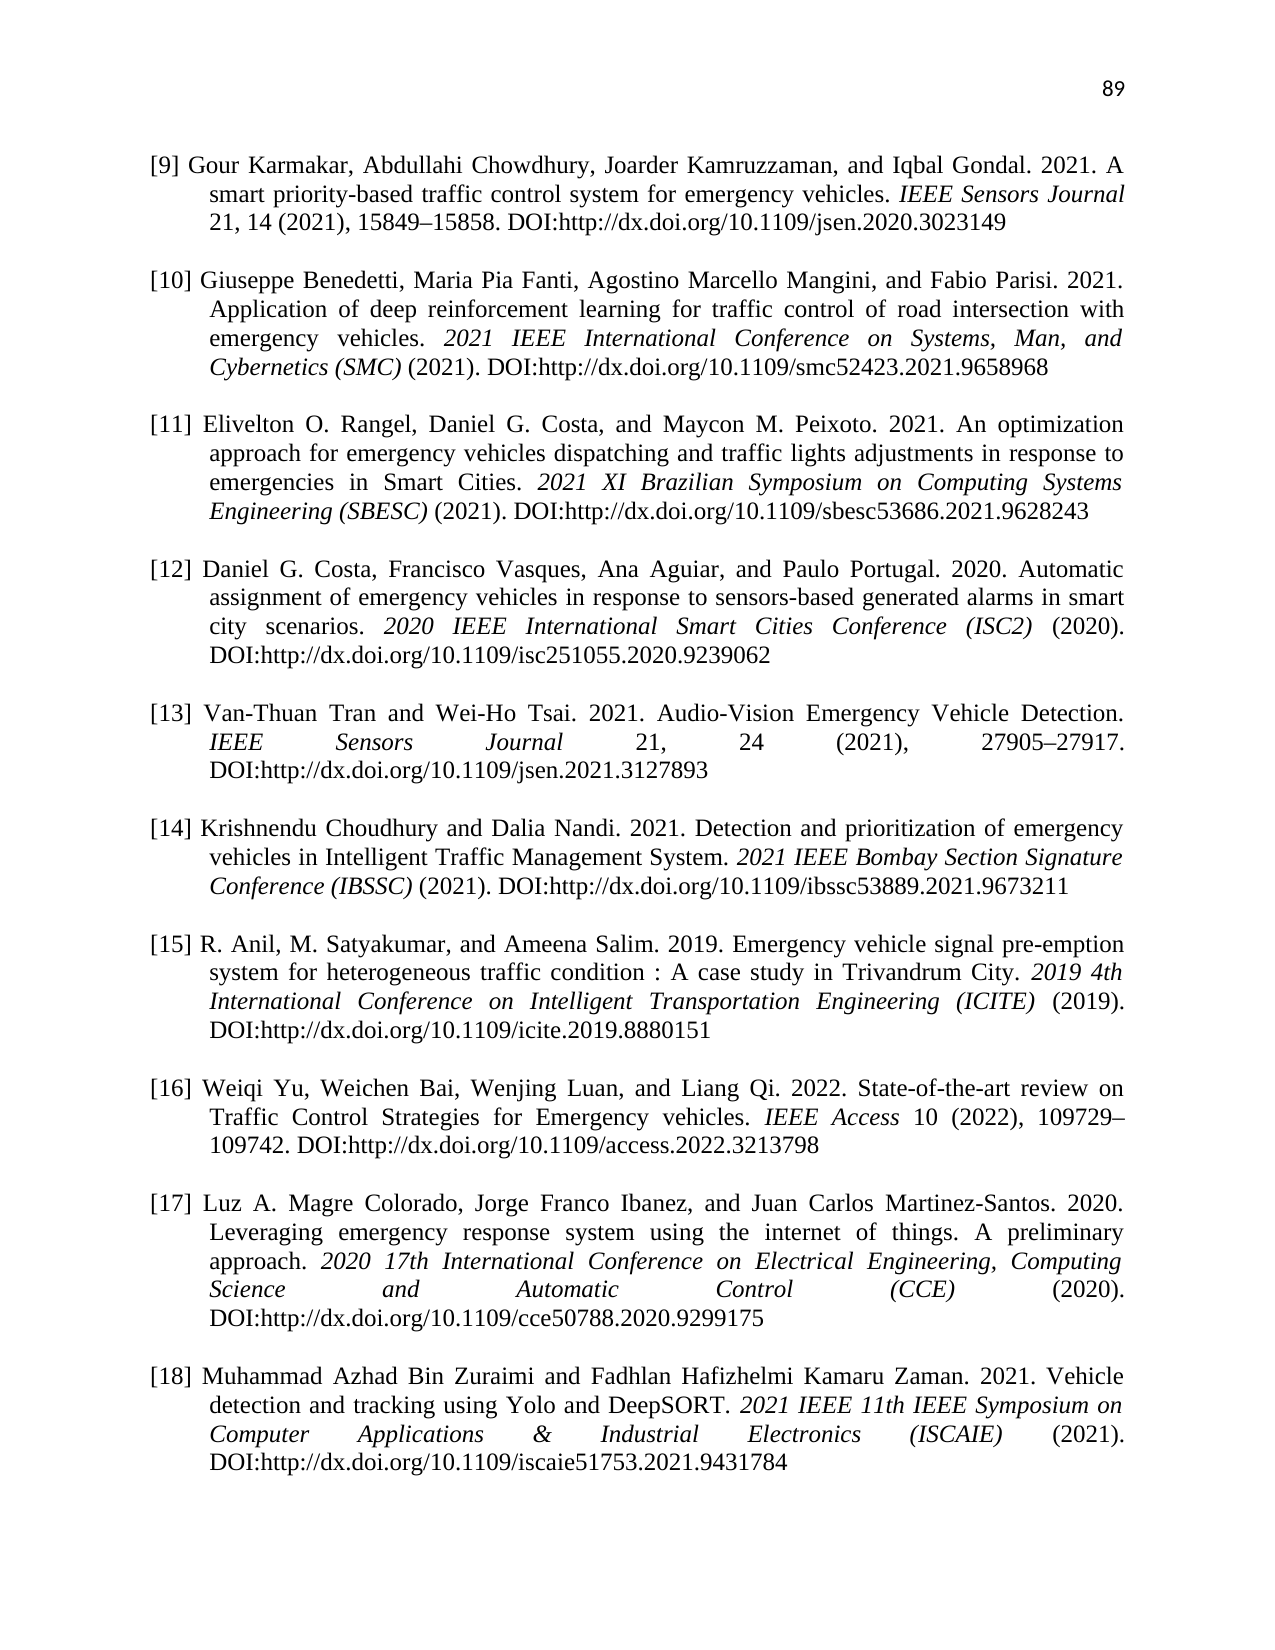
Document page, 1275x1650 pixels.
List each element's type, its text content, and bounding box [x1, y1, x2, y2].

text [9] Gour Karmakar, Abdullahi Chowdhury, Joarder Kamruzzaman, and Iqbal Gondal. 2021. A smart priority-based traffic control system for emergency vehicles. IEEE Sensors Journal 21, 14 (2021), 15849–15858. DOI:http://dx.doi.org/10.1109/jsen.2020.3023149 [150, 150, 1125, 236]
text [11] Elivelton O. Rangel, Daniel G. Costa, and Maycon M. Peixoto. 2021. An optimization approach for emergency vehicles dispatching and traffic lights adjustments in response to emergencies in Smart Cities. 2021 XI Brazilian Symposium on Computing Systems Engineering (SBESC) (2021). DOI:http://dx.doi.org/10.1109/sbesc53686.2021.9628243 [150, 409, 1125, 524]
text [17] Luz A. Magre Colorado, Jorge Franco Ibanez, and Juan Carlos Martinez-Santos. 2020. Leveraging emergency response system using the internet of things. A preliminary approach. 2020 17th International Conference on Electrical Engineering, Computing Science and Automatic Control (CCE) (2020). DOI:http://dx.doi.org/10.1109/cce50788.2020.9299175 [150, 1188, 1125, 1332]
text [18] Muhammad Azhad Bin Zuraimi and Fadhlan Hafizhelmi Kamaru Zaman. 2021. Vehicle detection and tracking using Yolo and DeepSORT. 2021 IEEE 11th IEEE Symposium on Computer Applications & Industrial Electronics (ISCAIE) (2021). DOI:http://dx.doi.org/10.1109/iscaie51753.2021.9431784 [150, 1361, 1125, 1476]
text [10] Giuseppe Benedetti, Maria Pia Fanti, Agostino Marcello Mangini, and Fabio Parisi. 2021. Application of deep reinforcement learning for traffic control of road intersection with emergency vehicles. 2021 IEEE International Conference on Systems, Man, and Cybernetics (SMC) (2021). DOI:http://dx.doi.org/10.1109/smc52423.2021.9658968 [150, 265, 1125, 380]
text [15] R. Anil, M. Satyakumar, and Ameena Salim. 2019. Emergency vehicle signal pre-emption system for heterogeneous traffic condition : A case study in Trivandrum City. 2019 4th International Conference on Intelligent Transportation Engineering (ICITE) (2019). DOI:http://dx.doi.org/10.1109/icite.2019.8880151 [150, 929, 1125, 1044]
text [14] Krishnendu Choudhury and Dalia Nandi. 2021. Detection and prioritization of emergency vehicles in Intelligent Traffic Management System. 2021 IEEE Bombay Section Signature Conference (IBSSC) (2021). DOI:http://dx.doi.org/10.1109/ibssc53889.2021.9673211 [150, 813, 1125, 899]
text [16] Weiqi Yu, Weichen Bai, Wenjing Luan, and Liang Qi. 2022. State-of-the-art review on Traffic Control Strategies for Emergency vehicles. IEEE Access 10 (2022), 109729–109742. DOI:http://dx.doi.org/10.1109/access.2022.3213798 [150, 1073, 1125, 1159]
text [13] Van-Thuan Tran and Wei-Ho Tsai. 2021. Audio-Vision Emergency Vehicle Detection. IEEE Sensors Journal 21, 24 (2021), 27905–27917. DOI:http://dx.doi.org/10.1109/jsen.2021.3127893 [150, 698, 1125, 784]
text [12] Daniel G. Costa, Francisco Vasques, Ana Aguiar, and Paulo Portugal. 2020. Automatic assignment of emergency vehicles in response to sensors-based generated alarms in smart city scenarios. 2020 IEEE International Smart Cities Conference (ISC2) (2020). DOI:http://dx.doi.org/10.1109/isc251055.2020.9239062 [150, 554, 1125, 669]
